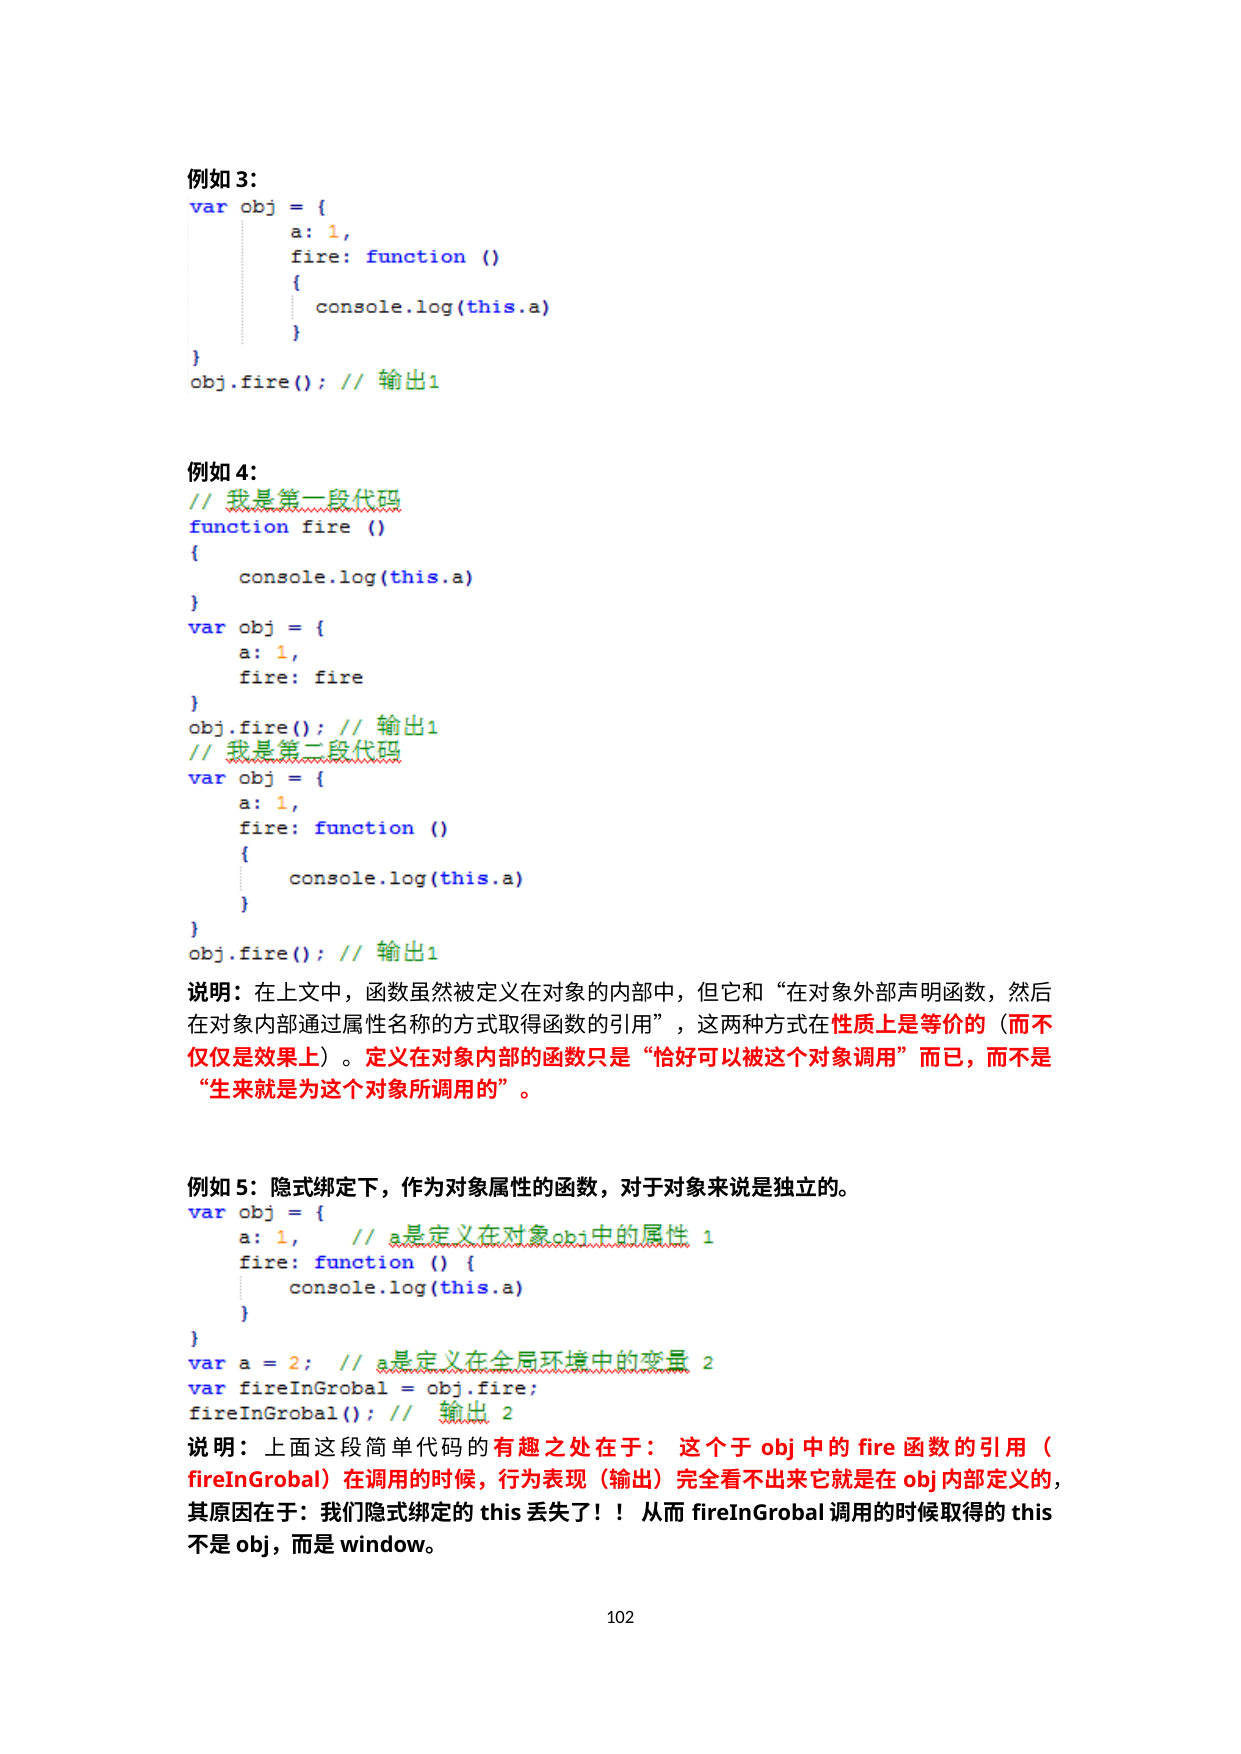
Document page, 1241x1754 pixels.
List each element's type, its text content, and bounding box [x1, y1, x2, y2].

text 例如4： [187, 454, 1053, 487]
text 例如5：隐式绑定下，作为对象属性的函数，对于对象来说是独立的。 [187, 1169, 1053, 1202]
text 说明：上面这段简单代码的有趣之处在于： 这个于obj中的fire函数的引用（ fireInGrobal）在调用的时候，行为表现（输出）完全看不出来它就是在obj内部定义的，其原因在于：我们隐式绑定的this丢失了！！ 从而 fireInGrobal调用的时候取得的this不是obj，而是window。 [187, 1462, 1053, 1559]
picture [187, 487, 574, 966]
text 例如3： [187, 162, 1053, 194]
picture [187, 1202, 750, 1429]
text 说明：上面这段简单代码的有趣之处在于： 这个于obj中的fire函数的引用（ fireInGrobal）在调用的时候，行为表现（输出）完全看不出来它就是在obj内部定义的，其原因在于：我们隐式绑定的this丢失了！！ 从而 fireInGrobal调用的时候取得的this不是obj，而是window。 [187, 1429, 1053, 1476]
text 说明：在上文中，函数虽然被定义在对象的内部中，但它和“在对象外部声明函数，然后在对象内部通过属性名称的方式取得函数的引用”，这两种方式在性质上是等价的（而不仅仅是效果上）。定义在对象内部的函数只是“恰好可以被这个对象调用”而已，而不是“生来就是为这个对象所调用的”。隐式绑定下，作为对象属性的函数，对于对象来说是独立的 [187, 974, 1053, 1137]
picture [187, 194, 577, 396]
